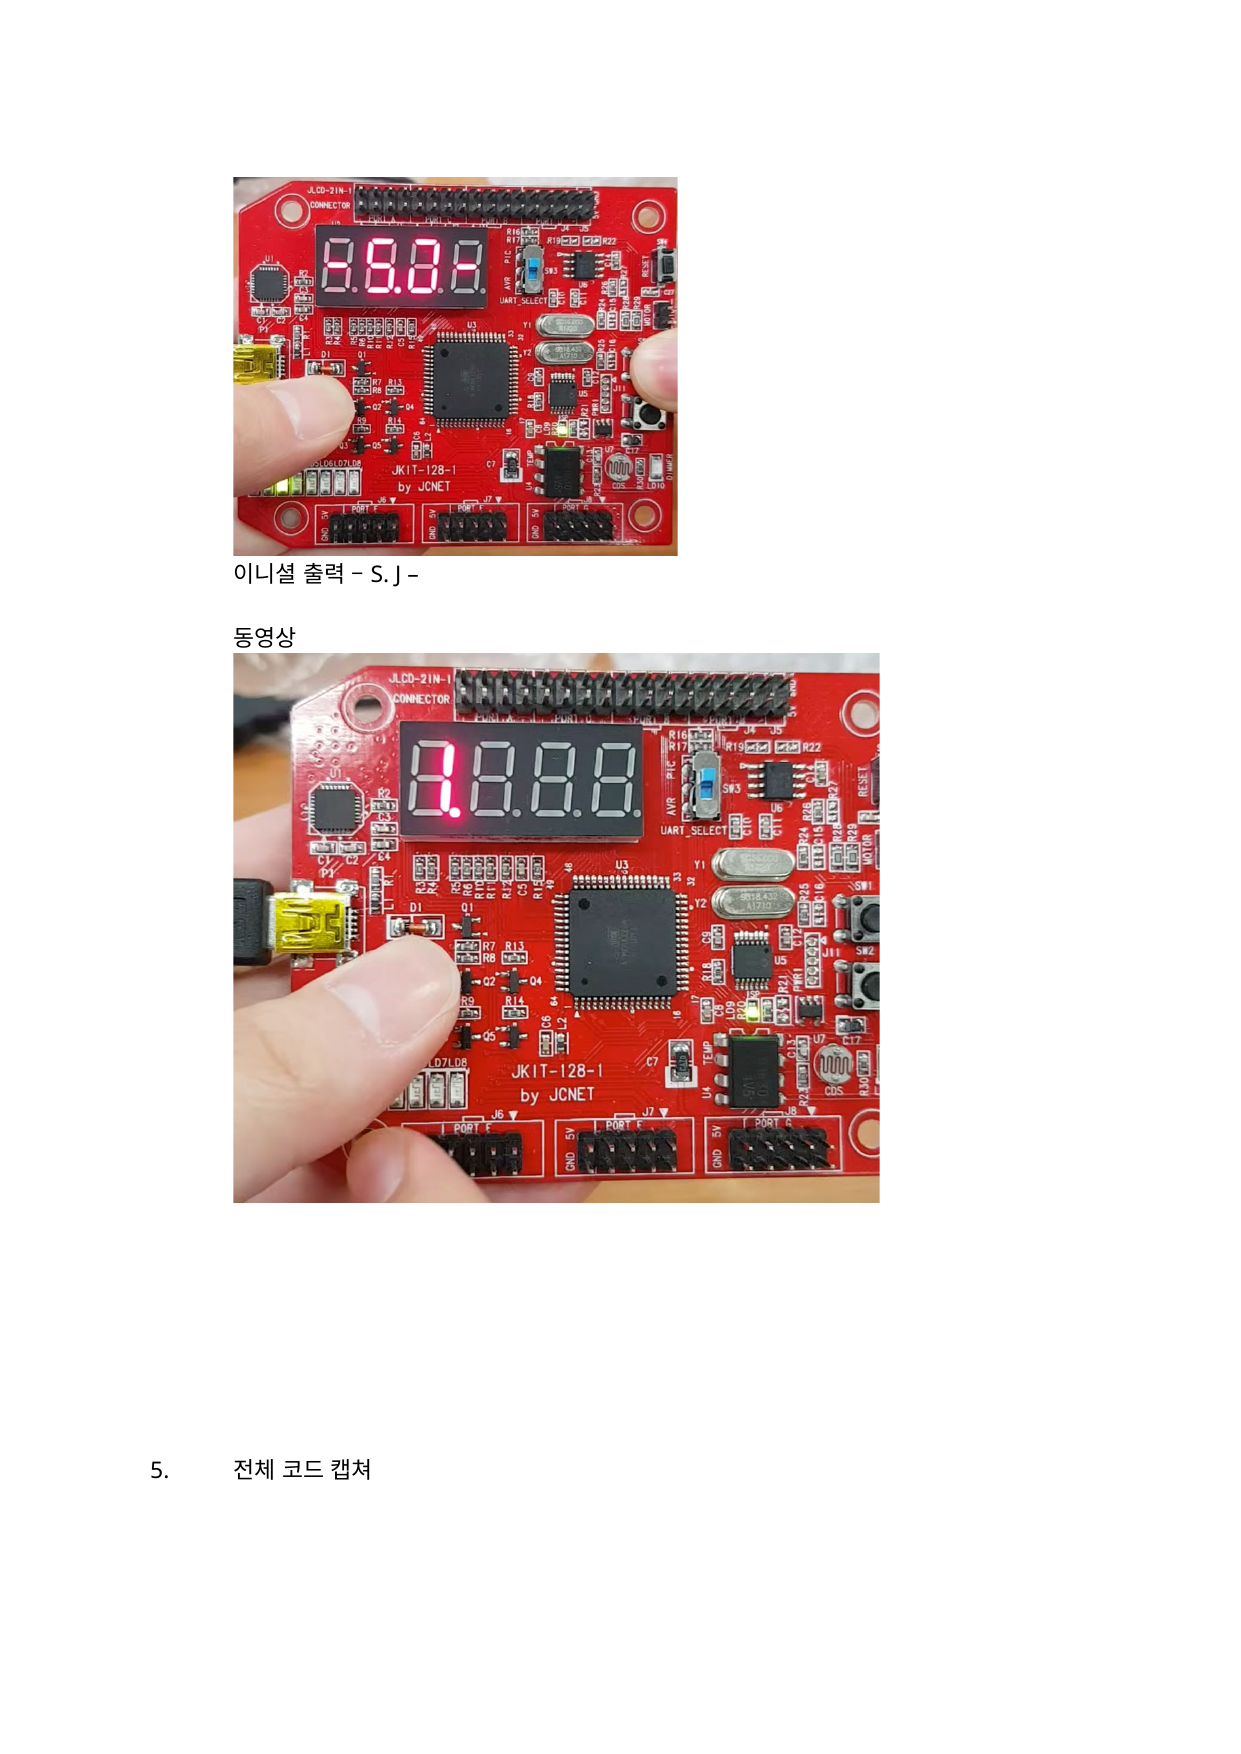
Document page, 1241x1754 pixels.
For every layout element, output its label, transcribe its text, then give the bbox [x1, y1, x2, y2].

text 동영상 [150, 620, 1090, 653]
text 5. 전체 코드 캡쳐 [150, 1452, 1090, 1486]
picture [233, 177, 678, 556]
picture [233, 653, 880, 1203]
text 이니셜 출력 – S. J – [150, 556, 1090, 589]
